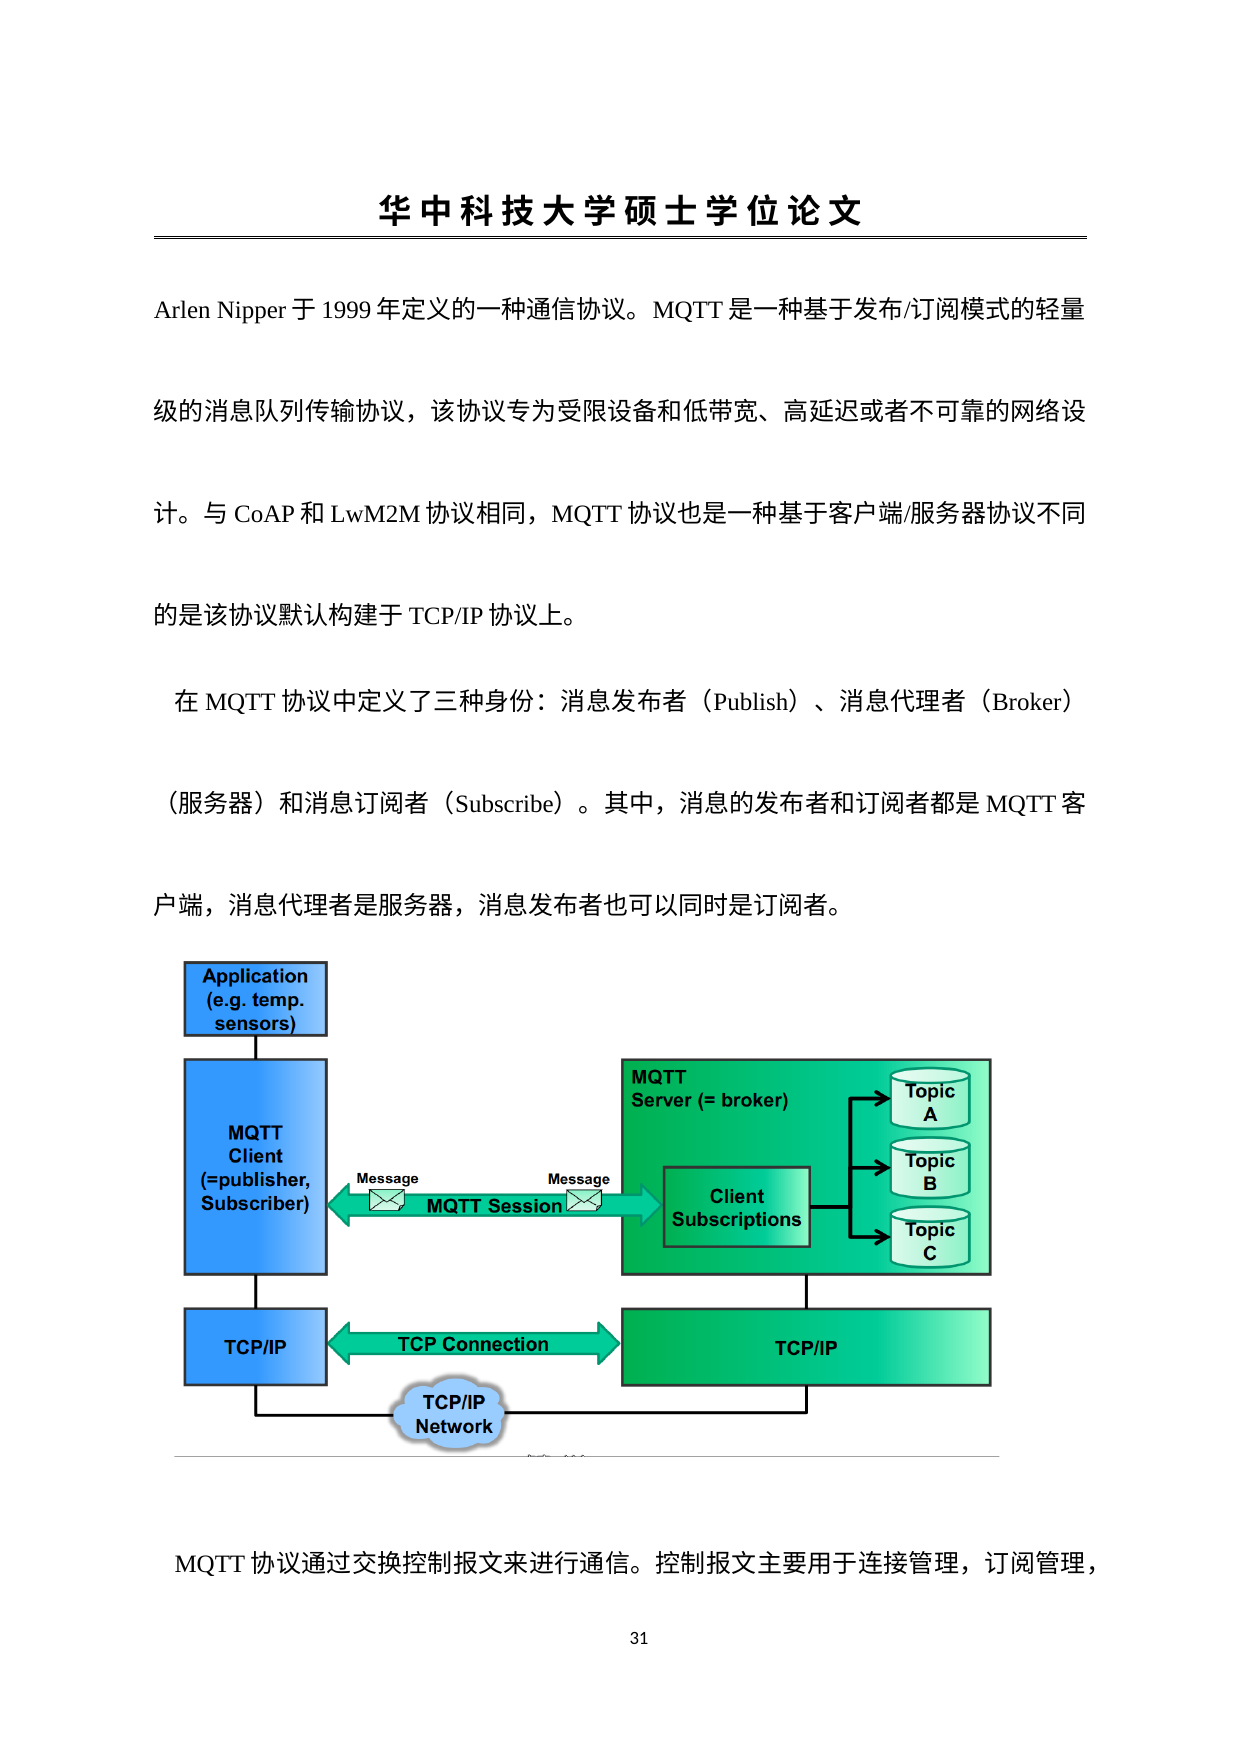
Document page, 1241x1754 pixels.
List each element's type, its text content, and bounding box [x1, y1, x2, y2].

text 在MQTT协议中定义了三种身份：消息发布者（Publish）、消息代理者（Broker）（服务器）和消息订阅者（Subscribe）。其中，消息的发布者和订阅者都是MQTT客户端，消息代理者是服务器，消息发布者也可以同时是订阅者。 [153, 666, 1087, 937]
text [153, 1527, 1087, 1595]
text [153, 274, 1087, 647]
